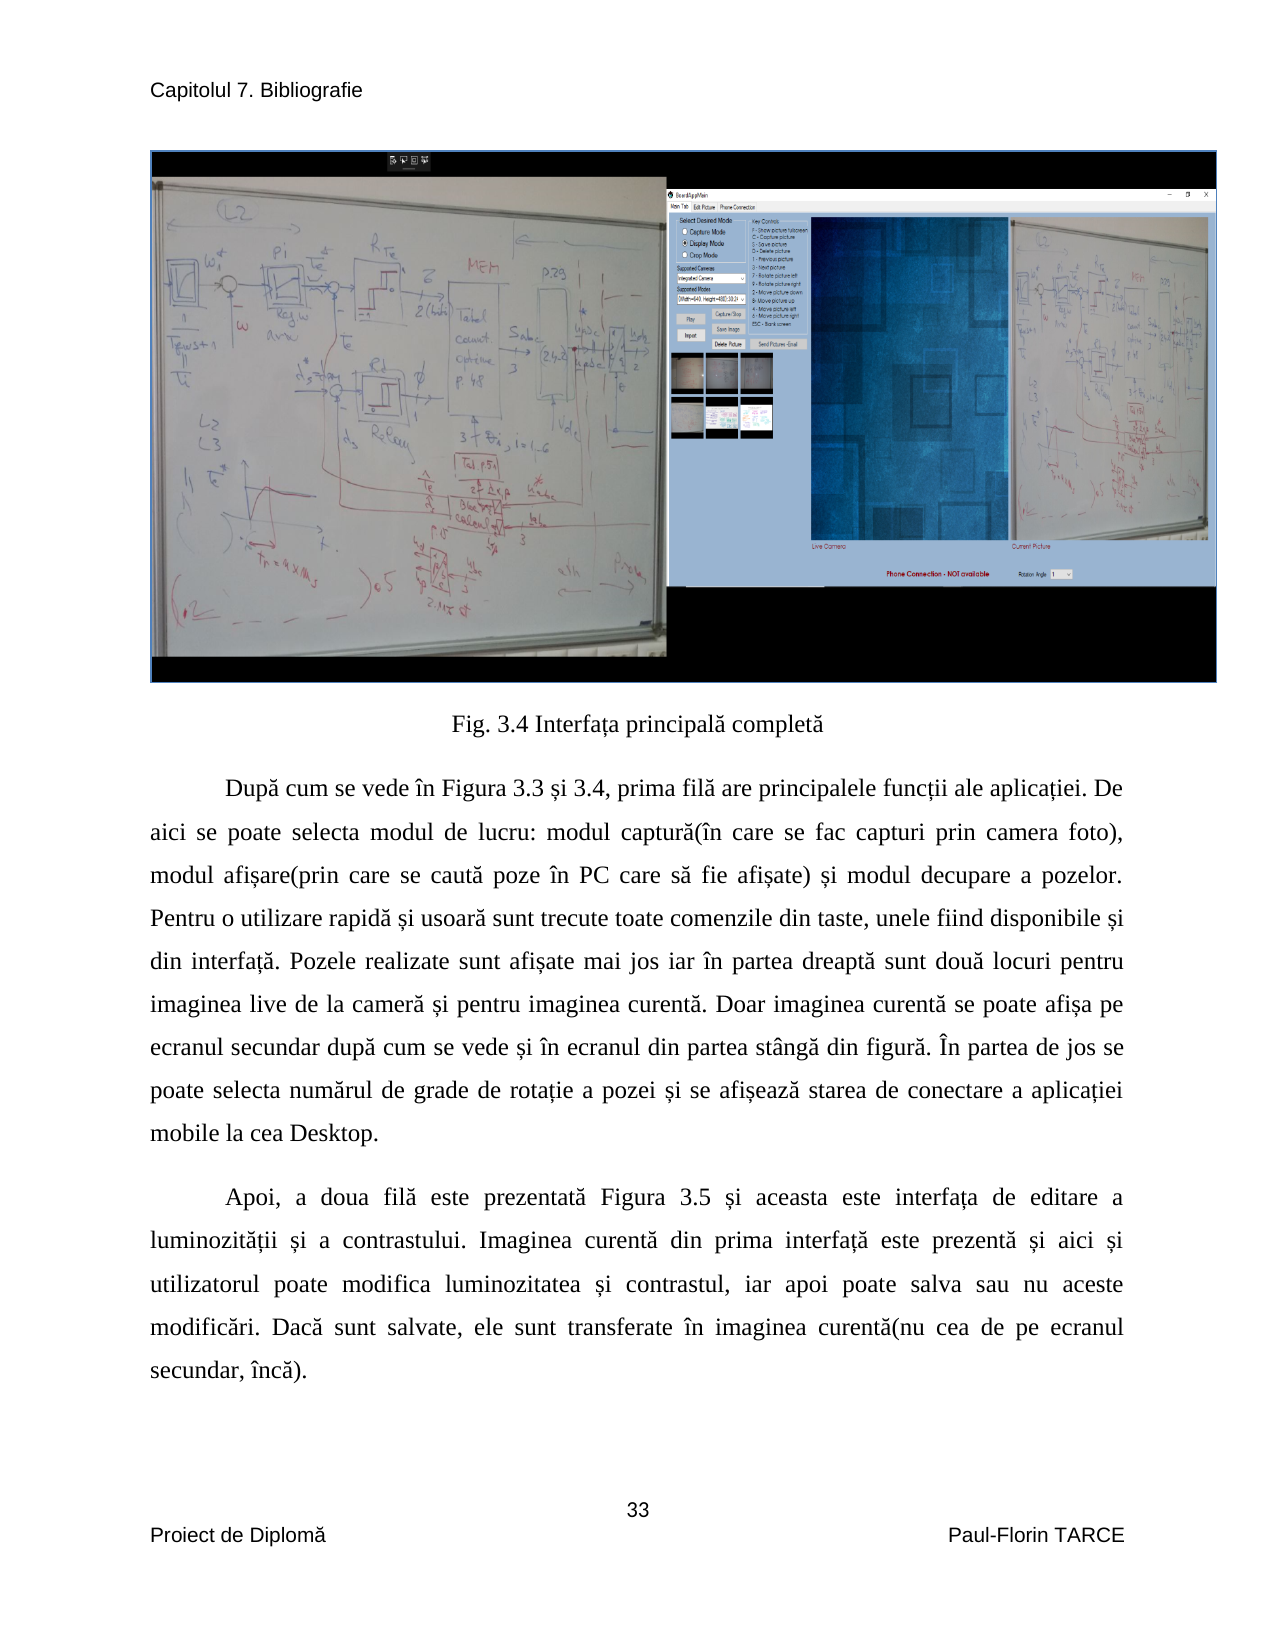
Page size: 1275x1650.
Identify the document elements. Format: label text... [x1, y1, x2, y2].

text Apoi, a doua filă este prezentată Figura 3.5 și aceasta este interfața de editare a luminozității și a contrastului. Imaginea curentă din prima interfață este prezentă și aici și utilizatorul poate modifica luminozitatea și contrastul, iar apoi poate salva sau nu aceste modificări. Dacă sunt salvate, ele sunt transferate în imaginea curentă(nu cea de pe ecranul secundar, încă). [150, 1182, 1125, 1384]
picture [152, 152, 1216, 682]
text Fig. 3.4 Interfața principală completă [150, 709, 1125, 738]
text După cum se vede în Figura 3.3 și 3.4, prima filă are principalele funcții ale aplicației. De aici se poate selecta modul de lucru: modul captură(în care se fac capturi prin camera foto), modul afișare(prin care se caută poze în PC care să fie afișate) și modul decupare a pozelor. Pentru o utilizare rapidă și usoară sunt trecute toate comenzile din taste, unele fiind disponibile și din interfață. Pozele realizate sunt afișate mai jos iar în partea dreaptă sunt două locuri pentru imaginea live de la cameră și pentru imaginea curentă. Doar imaginea curentă se poate afișa pe ecranul secundar după cum se vede și în ecranul din partea stângă din figură. În partea de jos se poate selecta numărul de grade de rotație a pozei și se afișează starea de conectare a aplicației mobile la cea Desktop. [150, 773, 1125, 1147]
